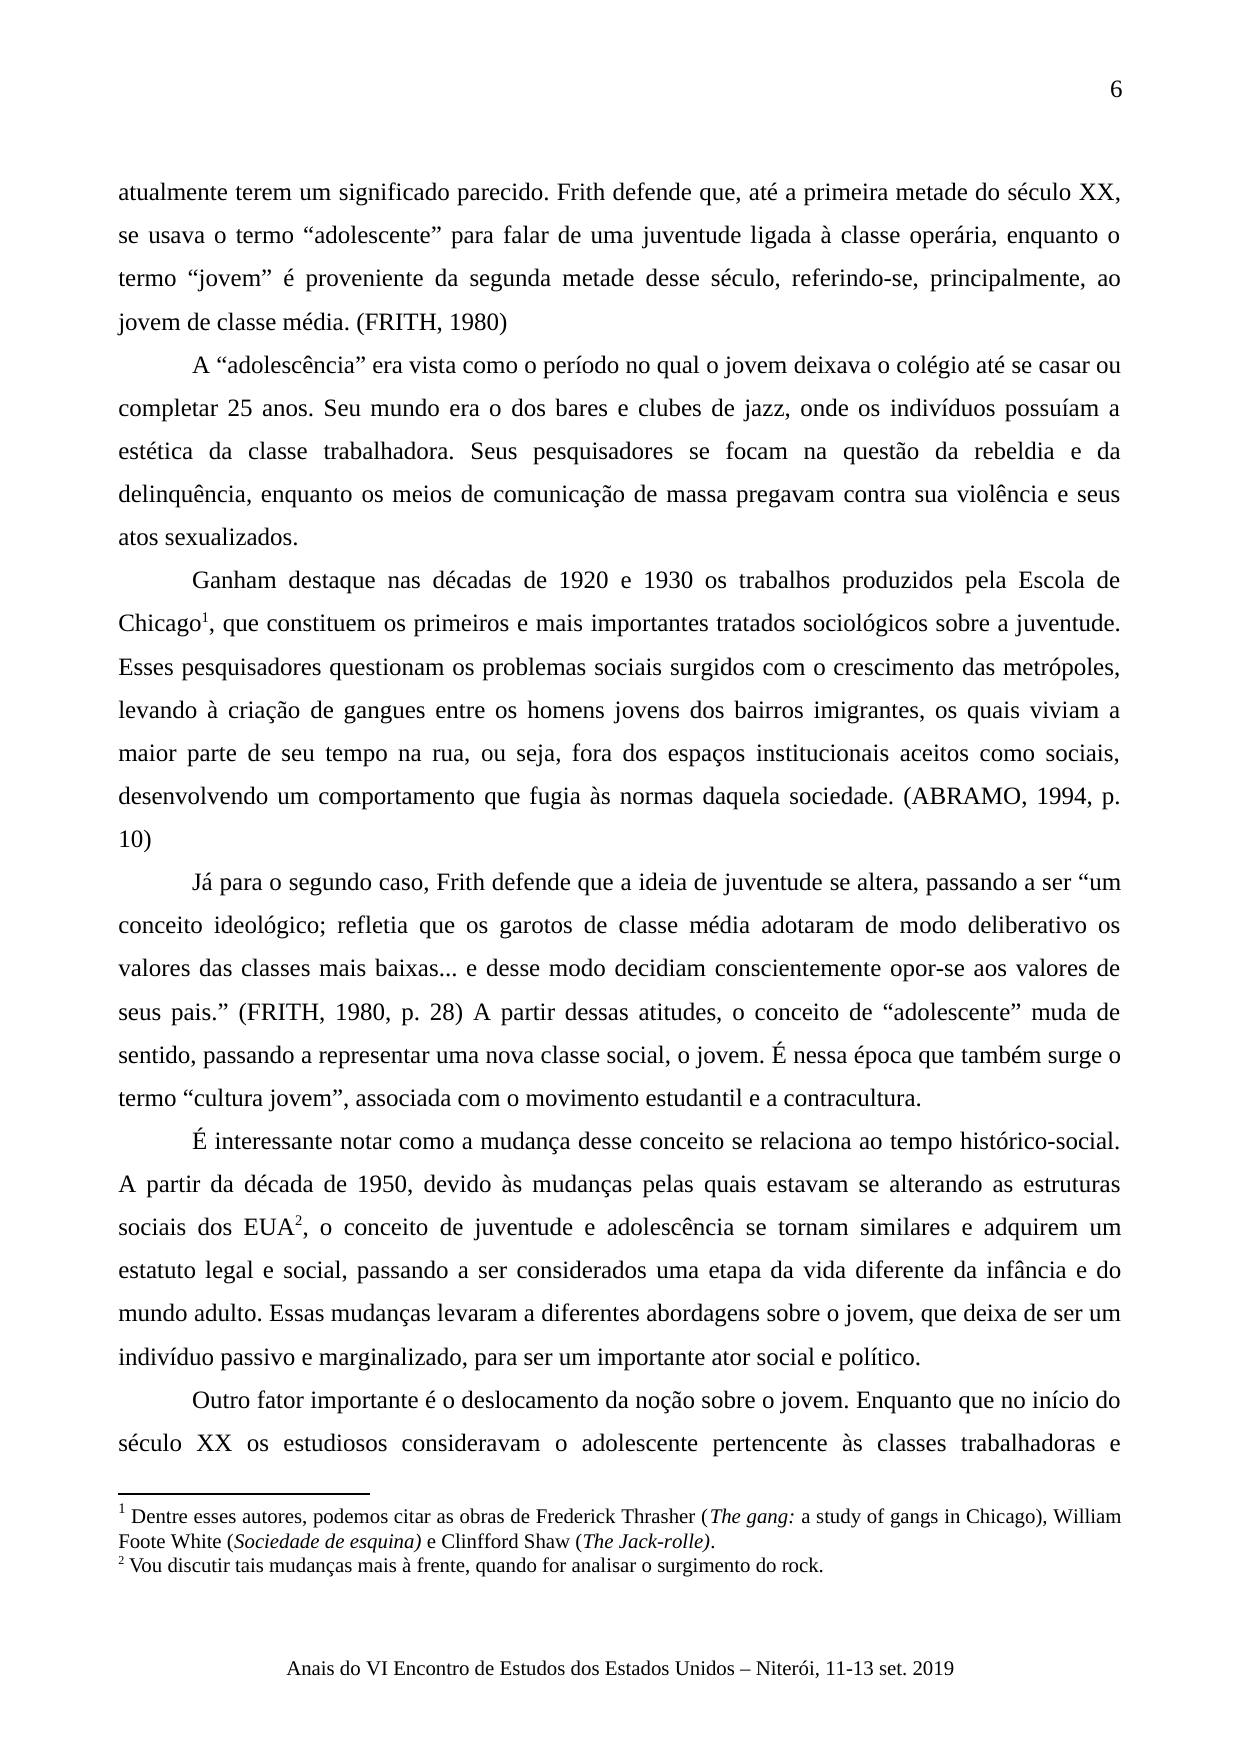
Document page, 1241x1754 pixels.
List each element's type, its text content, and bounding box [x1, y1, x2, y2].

text A “adolescência” era vista como o período no qual o jovem deixava o colégio até se casar ou completar 25 anos. Seu mundo era o dos bares e clubes de jazz, onde os indivíduos possuíam a estética da classe trabalhadora. Seus pesquisadores se focam na questão da rebeldia e da delinquência, enquanto os meios de comunicação de massa pregavam contra sua violência e seus atos sexualizados. [118, 350, 1122, 551]
text Ganham destaque nas décadas de 1920 e 1930 os trabalhos produzidos pela Escola de Chicago, que constituem os primeiros e mais importantes tratados sociológicos sobre a juventude. Esses pesquisadores questionam os problemas sociais surgidos com o crescimento das metrópoles, levando à criação de gangues entre os homens jovens dos bairros imigrantes, os quais viviam a maior parte de seu tempo na rua, ou seja, fora dos espaços institucionais aceitos como sociais, desenvolvendo um comportamento que fugia às normas daquela sociedade. (ABRAMO, 1994, p. 10) [118, 565, 1122, 853]
text Já para o segundo caso, Frith defende que a ideia de juventude se altera, passando a ser “um conceito ideológico; refletia que os garotos de classe média adotaram de modo deliberativo os valores das classes mais baixas... e desse modo decidiam conscientemente opor-se aos valores de seus pais.” (FRITH, 1980, p. 28) A partir dessas atitudes, o conceito de “adolescente” muda de sentido, passando a representar uma nova classe social, o jovem. É nessa época que também surge o termo “cultura jovem”, associada com o movimento estudantil e a contracultura. [118, 867, 1122, 1112]
text É interessante notar como a mudança desse conceito se relaciona ao tempo histórico-social. A partir da década de 1950, devido às mudanças pelas quais estavam se alterando as estruturas sociais dos EUA, o conceito de juventude e adolescência se tornam similares e adquirem um estatuto legal e social, passando a ser considerados uma etapa da vida diferente da infância e do mundo adulto. Essas mudanças levaram a diferentes abordagens sobre o jovem, que deixa de ser um indivíduo passivo e marginalizado, para ser um importante ator social e político. [118, 1126, 1122, 1370]
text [118, 177, 1122, 335]
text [118, 1385, 1122, 1457]
